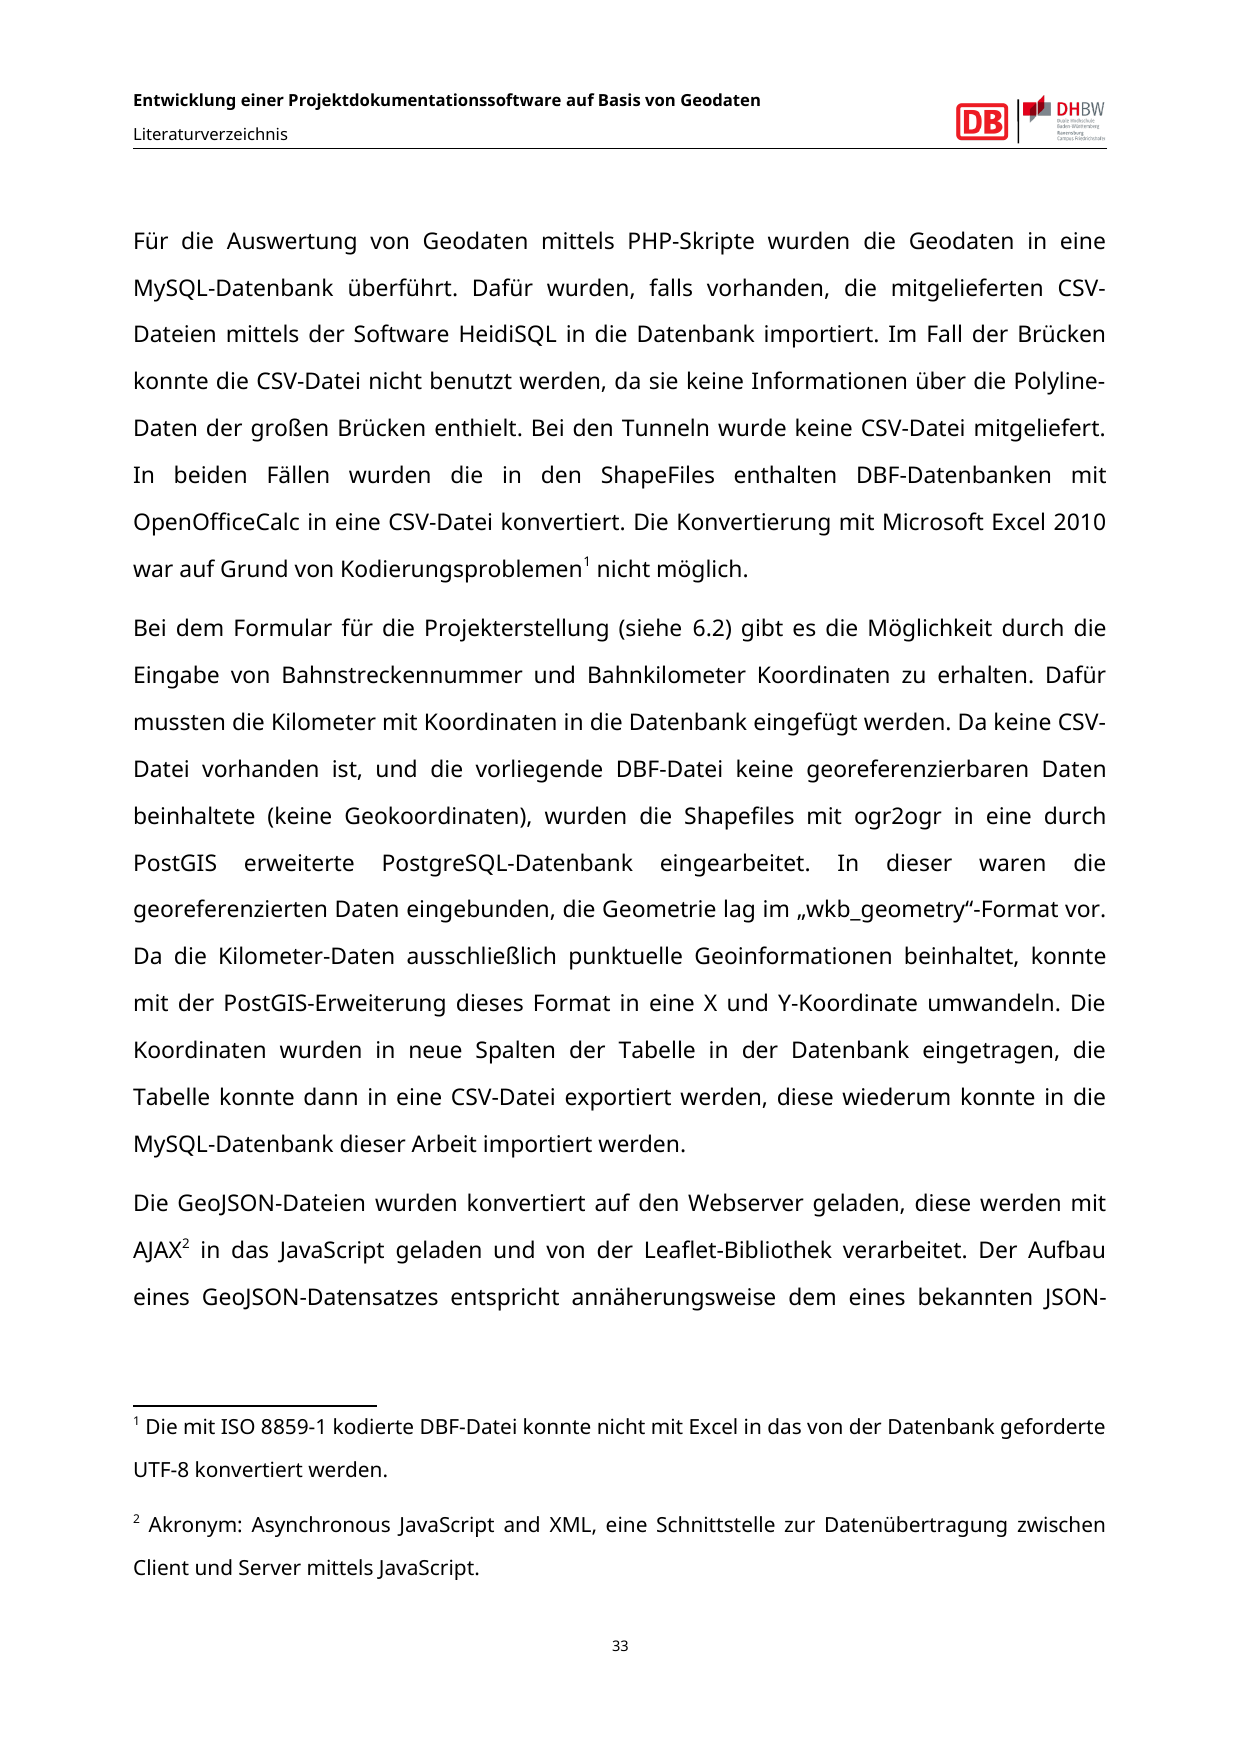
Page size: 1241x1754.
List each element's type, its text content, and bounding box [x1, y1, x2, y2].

picture [1023, 95, 1106, 141]
picture [956, 103, 1009, 141]
text Für die Auswertung von Geodaten mittels PHP-Skripte wurden die Geodaten in eine MySQL-Datenbank überführt. Dafür wurden, falls vorhanden, die mitgelieferten CSV-Dateien mittels der Software HeidiSQL in die Datenbank importiert. Im Fall der Brücken konnte die CSV-Datei nicht benutzt werden, da sie keine Informationen über die Polyline-Daten der großen Brücken enthielt. Bei den Tunneln wurde keine CSV-Datei mitgeliefert. In beiden Fällen wurden die in den ShapeFiles enthalten DBF-Datenbanken mit OpenOfficeCalc in eine CSV-Datei konvertiert. Die Konvertierung mit Microsoft Excel 2010 war auf Grund von Kodierungsproblemen nicht möglich. [133, 225, 1107, 584]
text Bei dem Formular für die Projekterstellung (siehe 6.2) gibt es die Möglichkeit durch die Eingabe von Bahnstreckennummer und Bahnkilometer Koordinaten zu erhalten. Dafür mussten die Kilometer mit Koordinaten in die Datenbank eingefügt werden. Da keine CSV-Datei vorhanden ist, und die vorliegende DBF-Datei keine georeferenzierbaren Daten beinhaltete (keine Geokoordinaten), wurden die Shapefiles mit ogr2ogr in eine durch PostGIS erweiterte PostgreSQL-Datenbank eingearbeitet. In dieser waren die georeferenzierten Daten eingebunden, die Geometrie lag im „wkb_geometry“-Format vor. Da die Kilometer-Daten ausschließlich punktuelle Geoinformationen beinhaltet, konnte mit der PostGIS-Erweiterung dieses Format in eine X und Y-Koordinate umwandeln. Die Koordinaten wurden in neue Spalten der Tabelle in der Datenbank eingetragen, die Tabelle konnte dann in eine CSV-Datei exportiert werden, diese wiederum konnte in die MySQL-Datenbank dieser Arbeit importiert werden. [133, 612, 1107, 1159]
